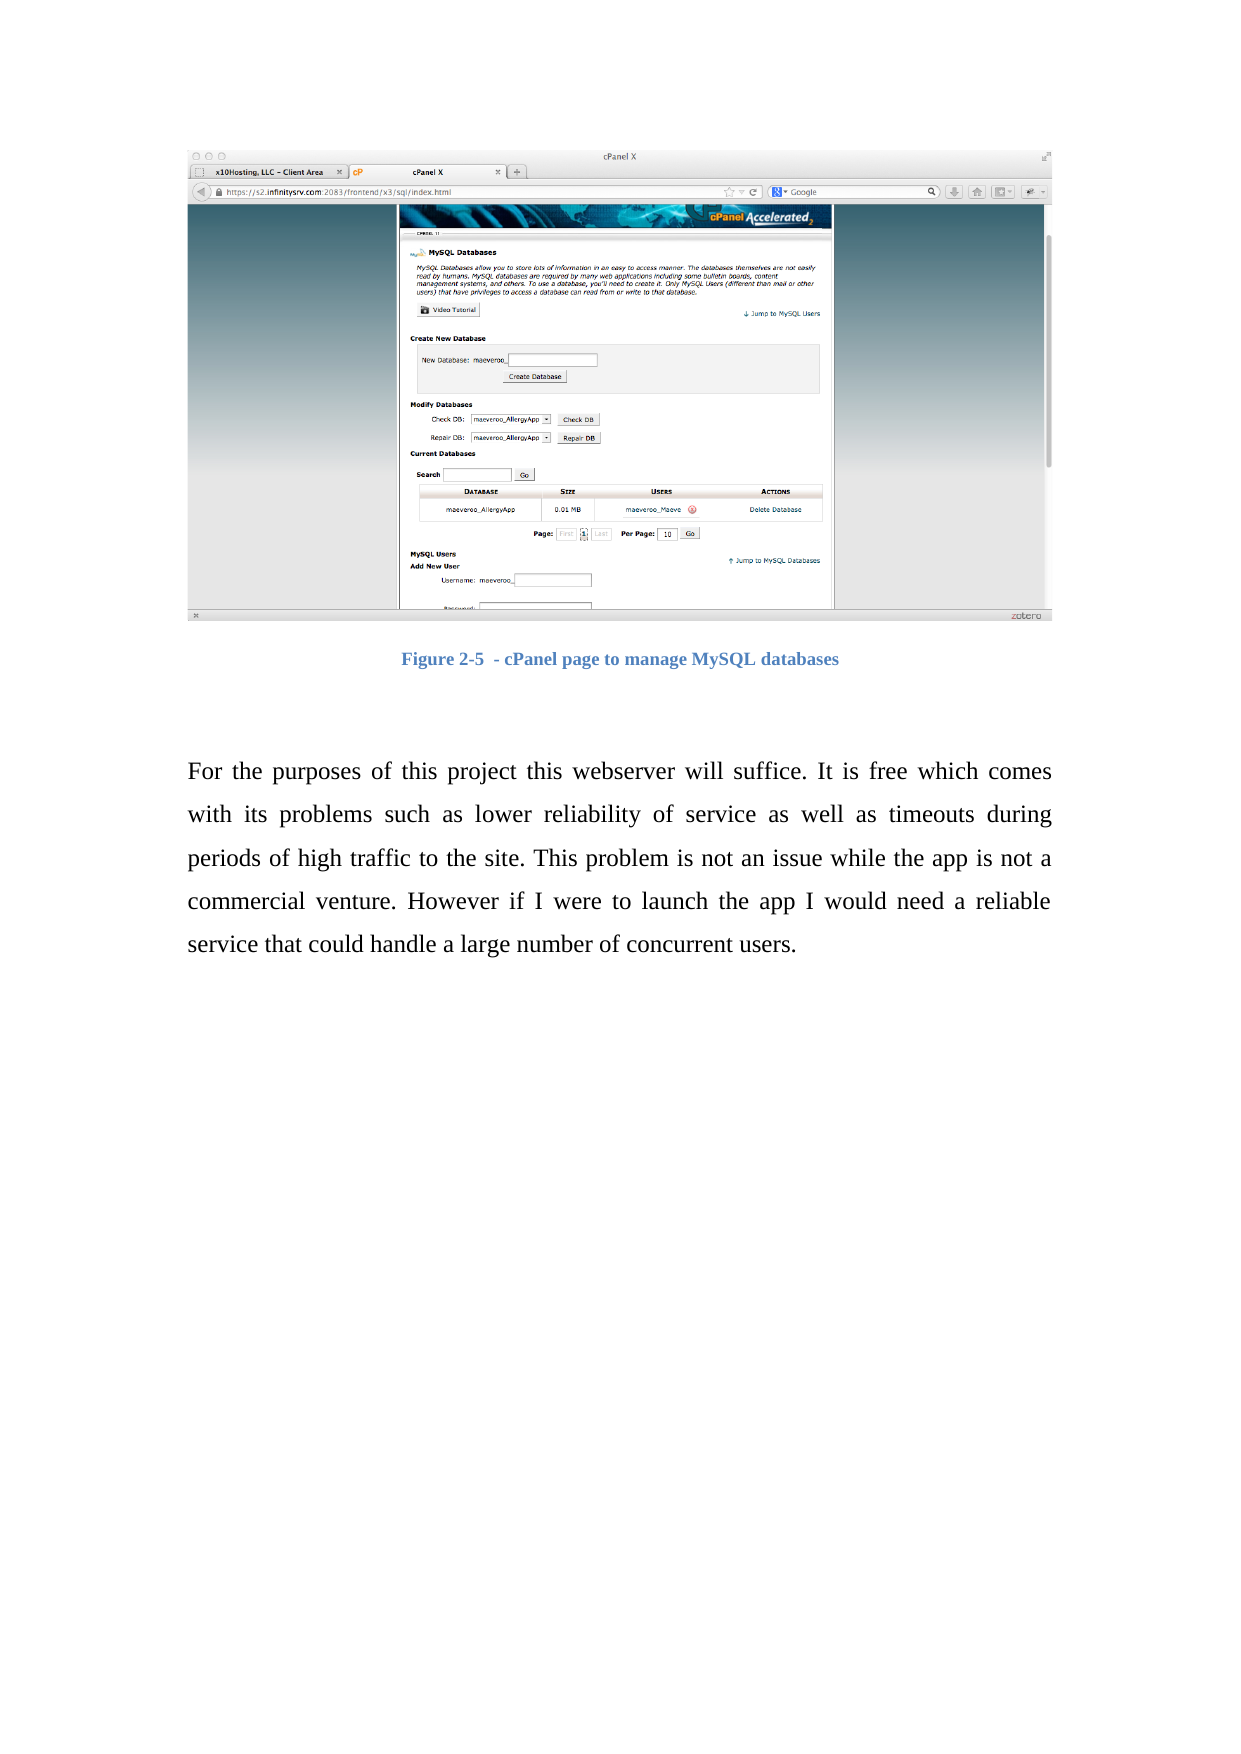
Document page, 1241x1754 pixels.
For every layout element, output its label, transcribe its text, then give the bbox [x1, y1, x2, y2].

text For the purposes of this project this webserver will suffice. It is free which comes with its problems such as lower reliability of service as well as timeouts during periods of high traffic to the site. This problem is not an issue while the app is not a commercial venture. However if I were to launch the app I would need a reliable service that could handle a large number of concurrent users. [187, 756, 1053, 958]
picture [187, 150, 1053, 621]
